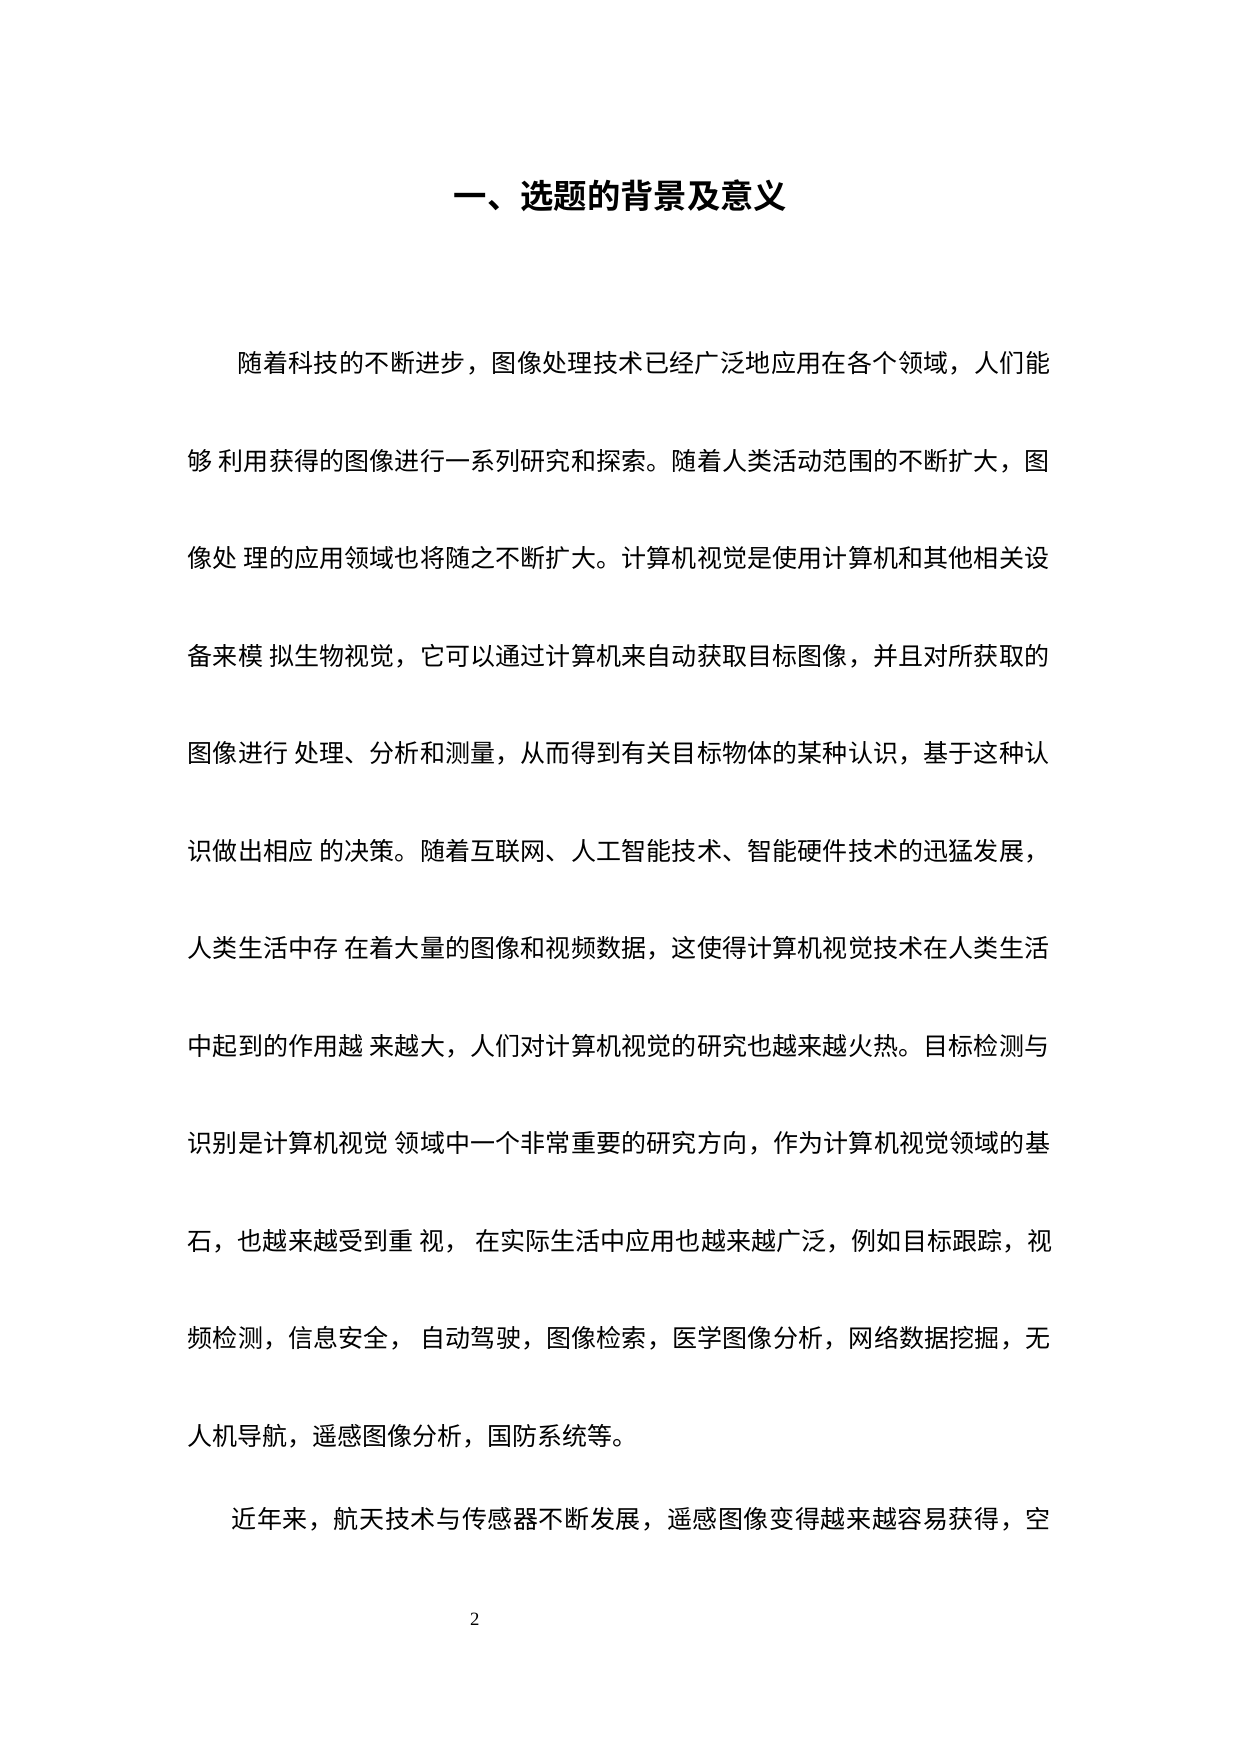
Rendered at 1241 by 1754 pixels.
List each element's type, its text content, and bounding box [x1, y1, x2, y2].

text 随着科技的不断进步，图像处理技术已经广泛地应用在各个领域，人们能够 利用获得的图像进行一系列研究和探索。随着人类活动范围的不断扩大，图像处 理的应用领域也将随之不断扩大。计算机视觉是使用计算机和其他相关设备来模 拟生物视觉，它可以通过计算机来自动获取目标图像，并且对所获取的图像进行 处理、分析和测量，从而得到有关目标物体的某种认识，基于这种认识做出相应 的决策。随着互联网、人工智能技术、智能硬件技术的迅猛发展，人类生活中存 在着大量的图像和视频数据，这使得计算机视觉技术在人类生活中起到的作用越 来越大，人们对计算机视觉的研究也越来越火热。目标检测与识别是计算机视觉 领域中一个非常重要的研究方向，作为计算机视觉领域的基石，也越来越受到重 视， 在实际生活中应用也越来越广泛，例如目标跟踪，视频检测，信息安全， 自动驾驶，图像检索，医学图像分析，网络数据挖掘，无人机导航，遥感图像分析，国防系统等。 [187, 329, 1053, 1467]
subtitle 一、选题的背景及意义 [187, 162, 1053, 227]
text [187, 1485, 1053, 1550]
